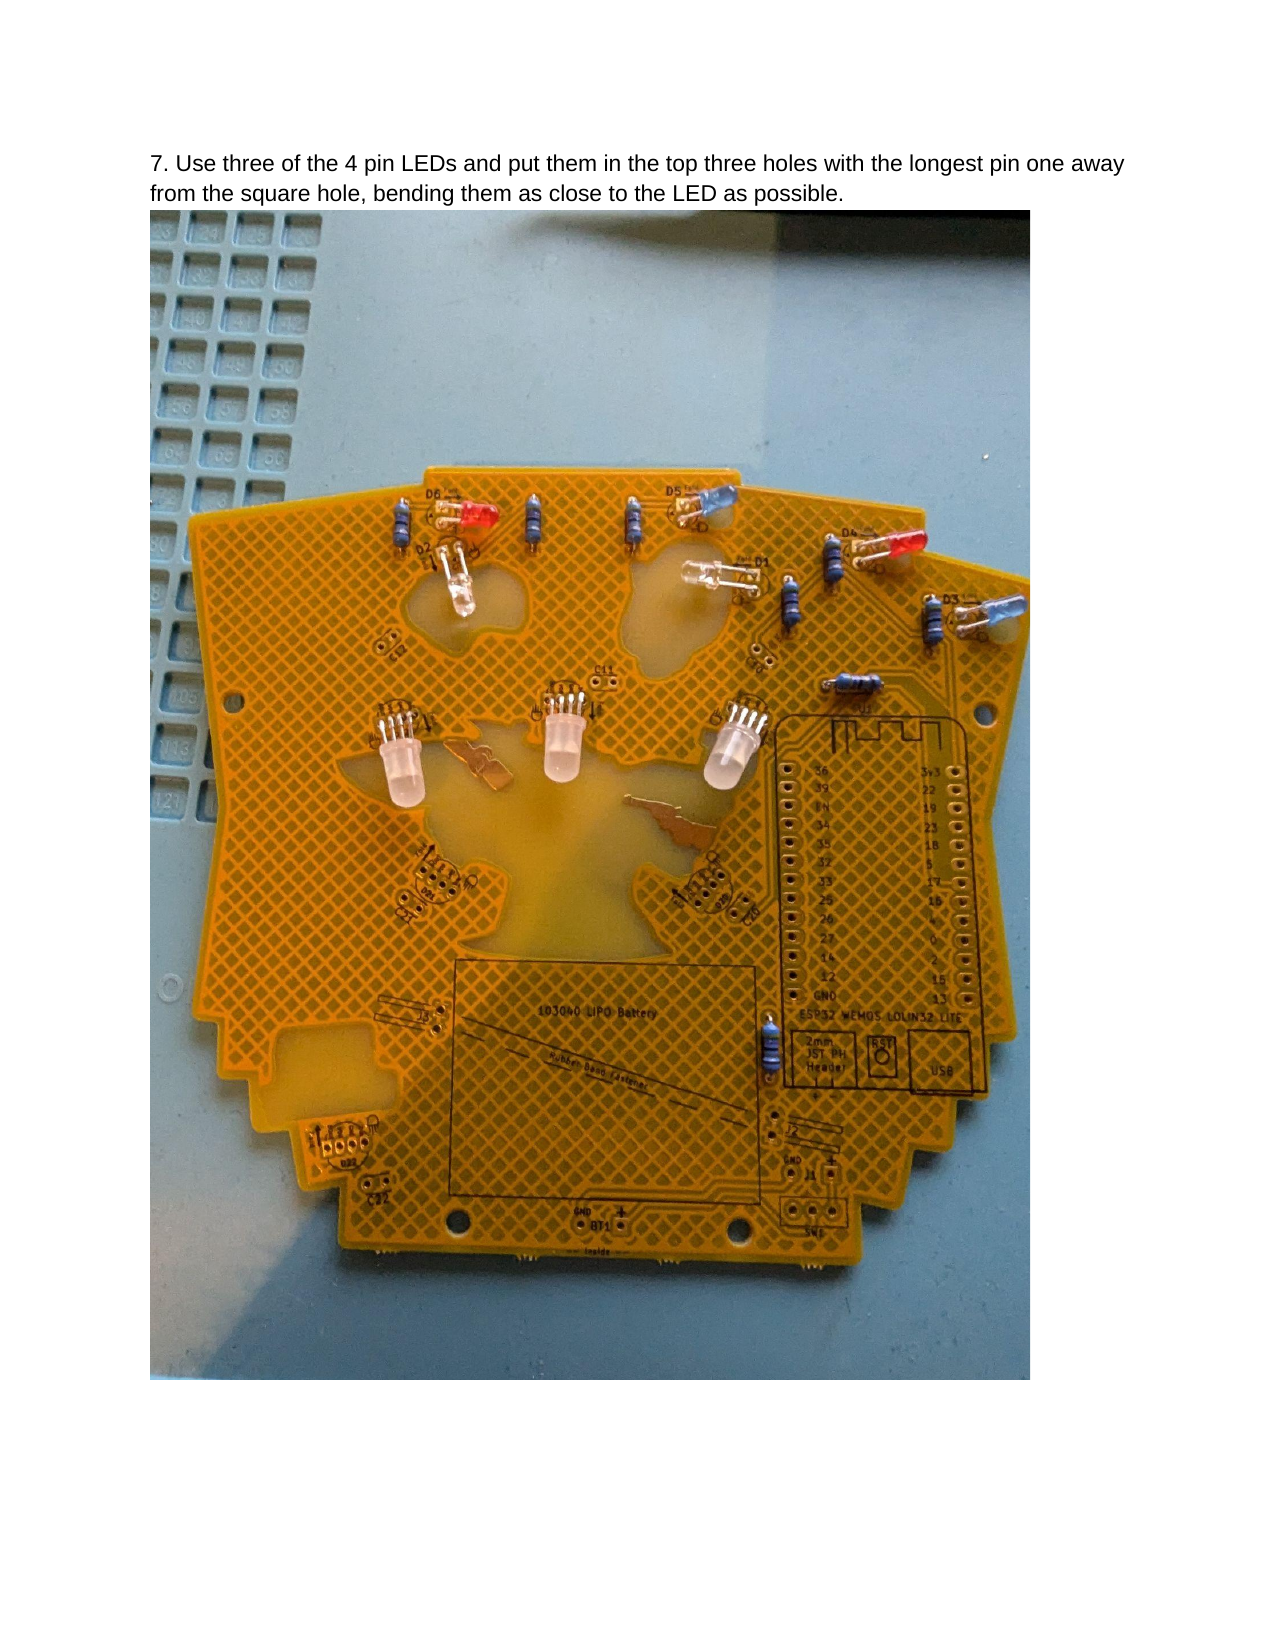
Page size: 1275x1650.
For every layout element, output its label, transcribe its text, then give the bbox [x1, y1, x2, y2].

text 7. Use three of the 4 pin LEDs and put them in the top three holes with the longest pin one away from the square hole, bending them as close to the LED as possible. [150, 150, 1125, 207]
picture [150, 210, 1031, 1380]
